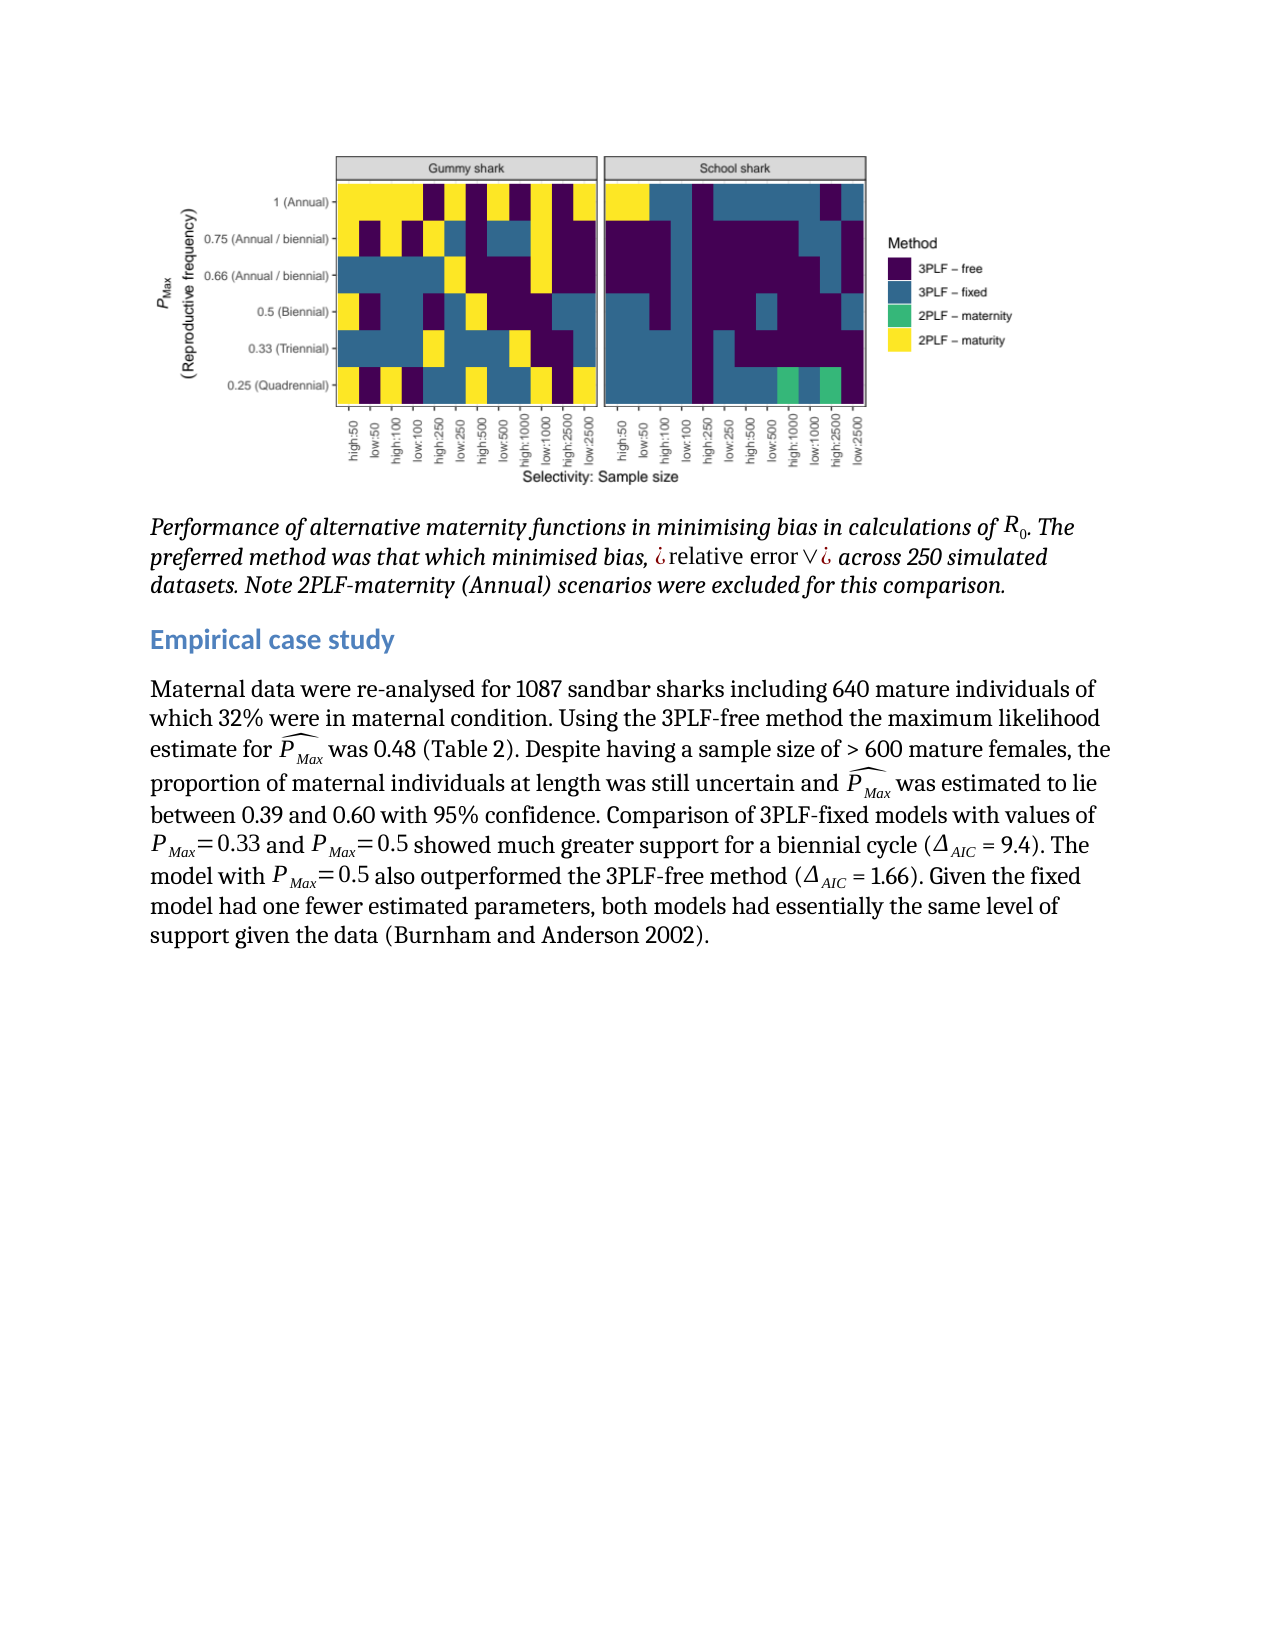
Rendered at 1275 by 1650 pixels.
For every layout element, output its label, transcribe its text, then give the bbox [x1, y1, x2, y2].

subtitle Empirical case study [150, 621, 1125, 656]
text Performance of alternative maternity functions in minimising bias in calculations of . The preferred method was that which minimised bias, across 250 simulated datasets. Note 2PLF-maternity (Annual) scenarios were excluded for this comparison. [150, 511, 1125, 600]
text Maternal data were re-analysed for 1087 sandbar sharks including 640 mature individuals of which 32% were in maternal condition. Using the 3PLF-free method the maximum likelihood estimate for was 0.48 (Table 2). Despite having a sample size of > 600 mature females, the proportion of maternal individuals at length was still uncertain and was estimated to lie between 0.39 and 0.60 with 95% confidence. Comparison of 3PLF-fixed models with values of and showed much greater support for a biennial cycle ( = 9.4). The model with also outperformed the 3PLF-free method ( = 1.66). Given the fixed model had one fewer estimated parameters, both models had essentially the same level of support given the data (Burnham and Anderson 2002). [150, 675, 1125, 950]
